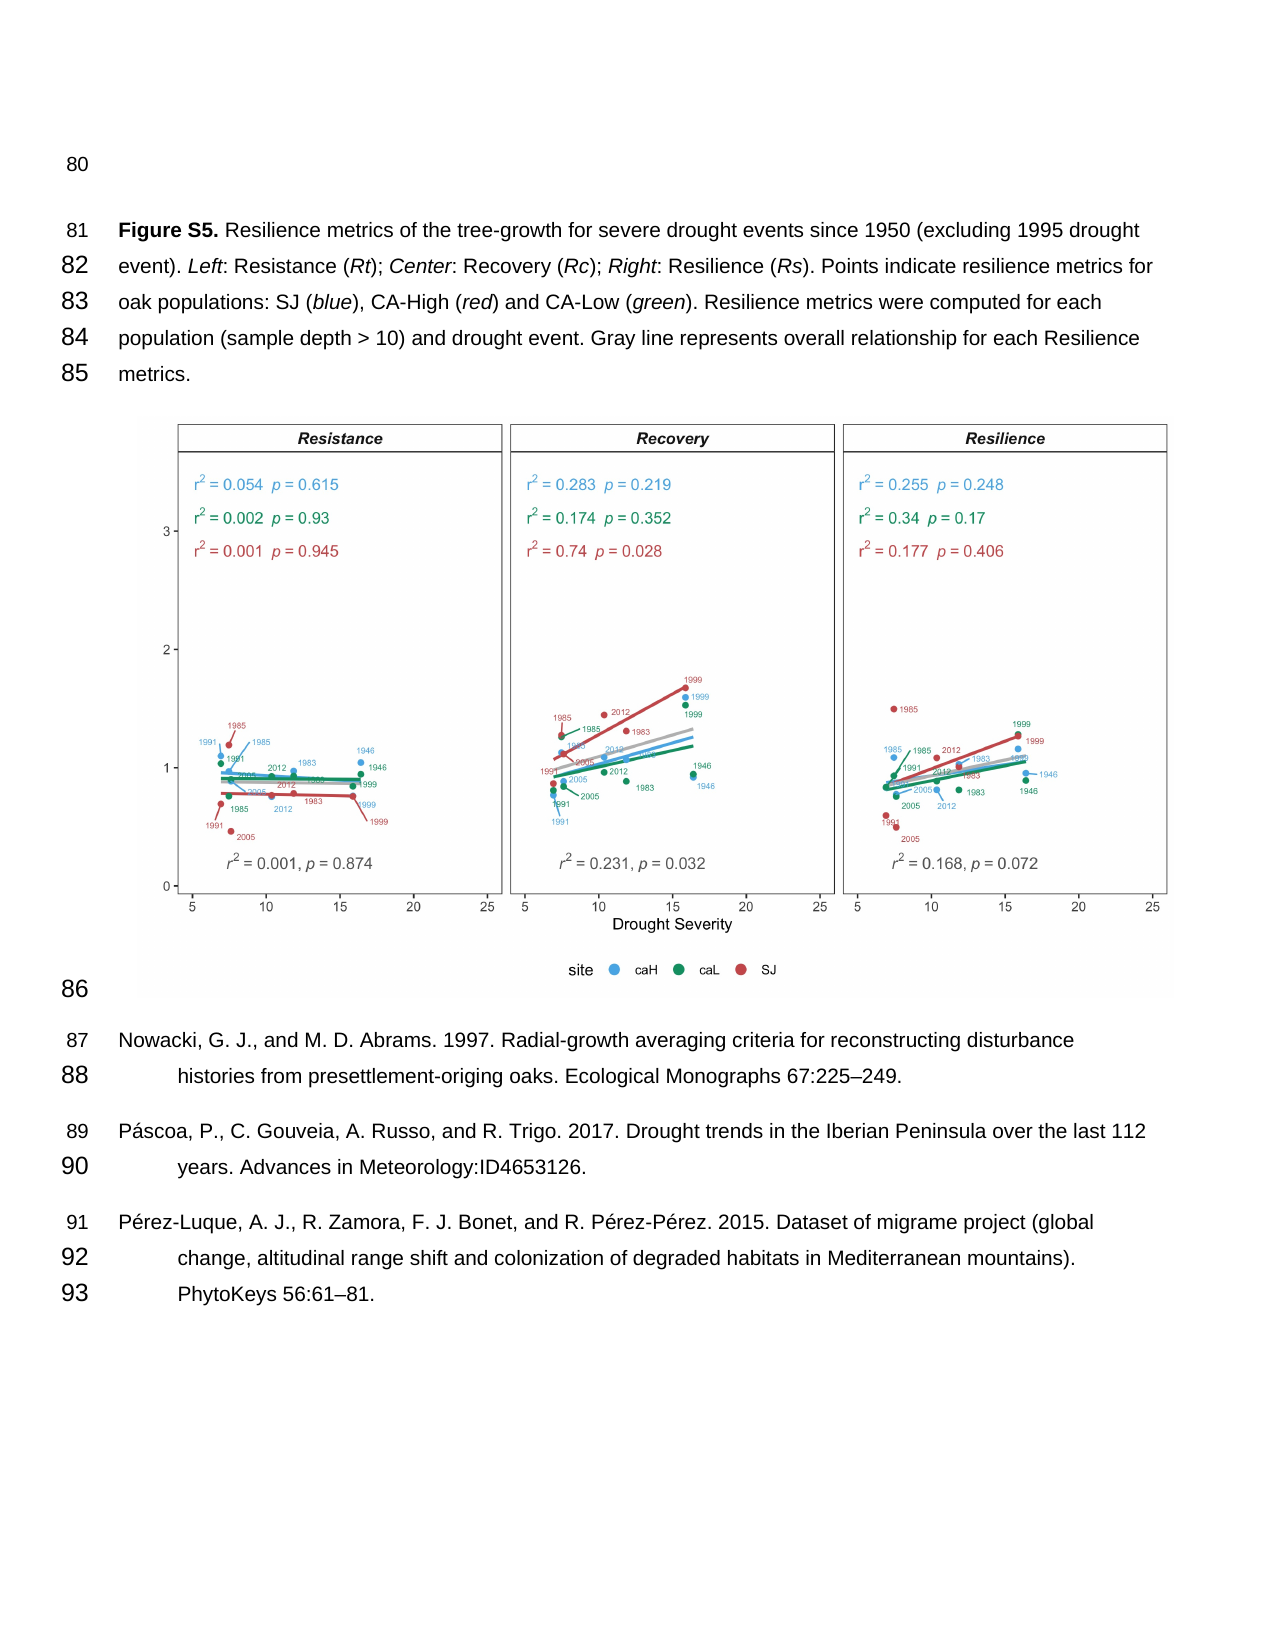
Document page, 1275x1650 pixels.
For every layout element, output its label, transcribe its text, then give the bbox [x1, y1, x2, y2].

text Pérez-Luque, A. J., R. Zamora, F. J. Bonet, and R. Pérez-Pérez. 2015. Dataset of migrame project (global change, altitudinal range shift and colonization of degraded habitats in Mediterranean mountains). PhytoKeys 56:61–81. [118, 1209, 1157, 1305]
picture [137, 416, 1175, 998]
text Nowacki, G. J., and M. D. Abrams. 1997. Radial-growth averaging criteria for reconstructing disturbance histories from presettlement-origing oaks. Ecological Monographs 67:225–249. [118, 1028, 1157, 1088]
text Páscoa, P., C. Gouveia, A. Russo, and R. Trigo. 2017. Drought trends in the Iberian Peninsula over the last 112 years. Advances in Meteorology:ID4653126. [118, 1119, 1157, 1179]
